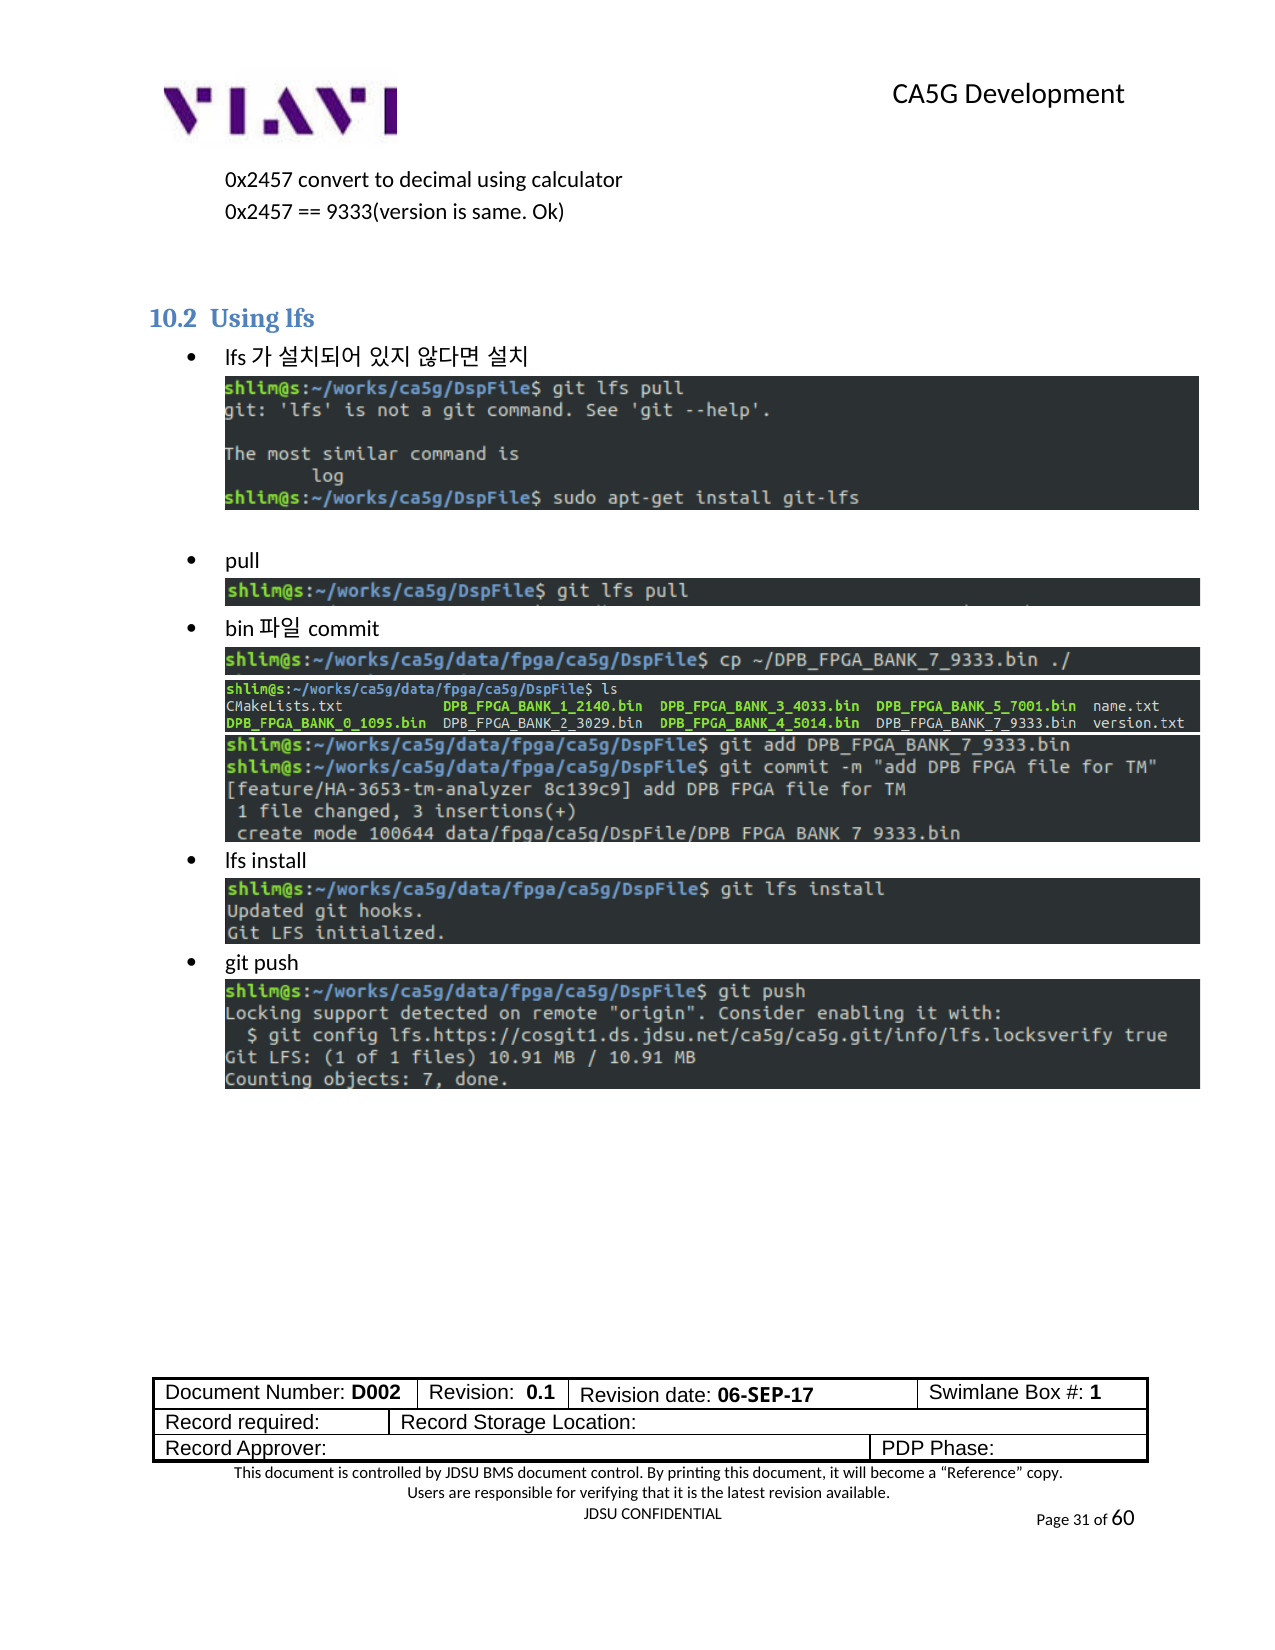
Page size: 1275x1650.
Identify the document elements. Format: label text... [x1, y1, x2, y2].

picture [162, 68, 397, 146]
subtitle Using lfs [150, 303, 1125, 334]
picture [225, 735, 1200, 842]
picture [225, 979, 1200, 1089]
picture [225, 647, 1200, 675]
picture [225, 878, 1200, 944]
picture [225, 578, 1200, 606]
picture [225, 680, 1200, 732]
list check address and compare with bin file 0x2457 convert to decimal using calculator 0x2457 == 9333(version is same. Ok) [187, 165, 1125, 225]
picture [225, 376, 1199, 510]
